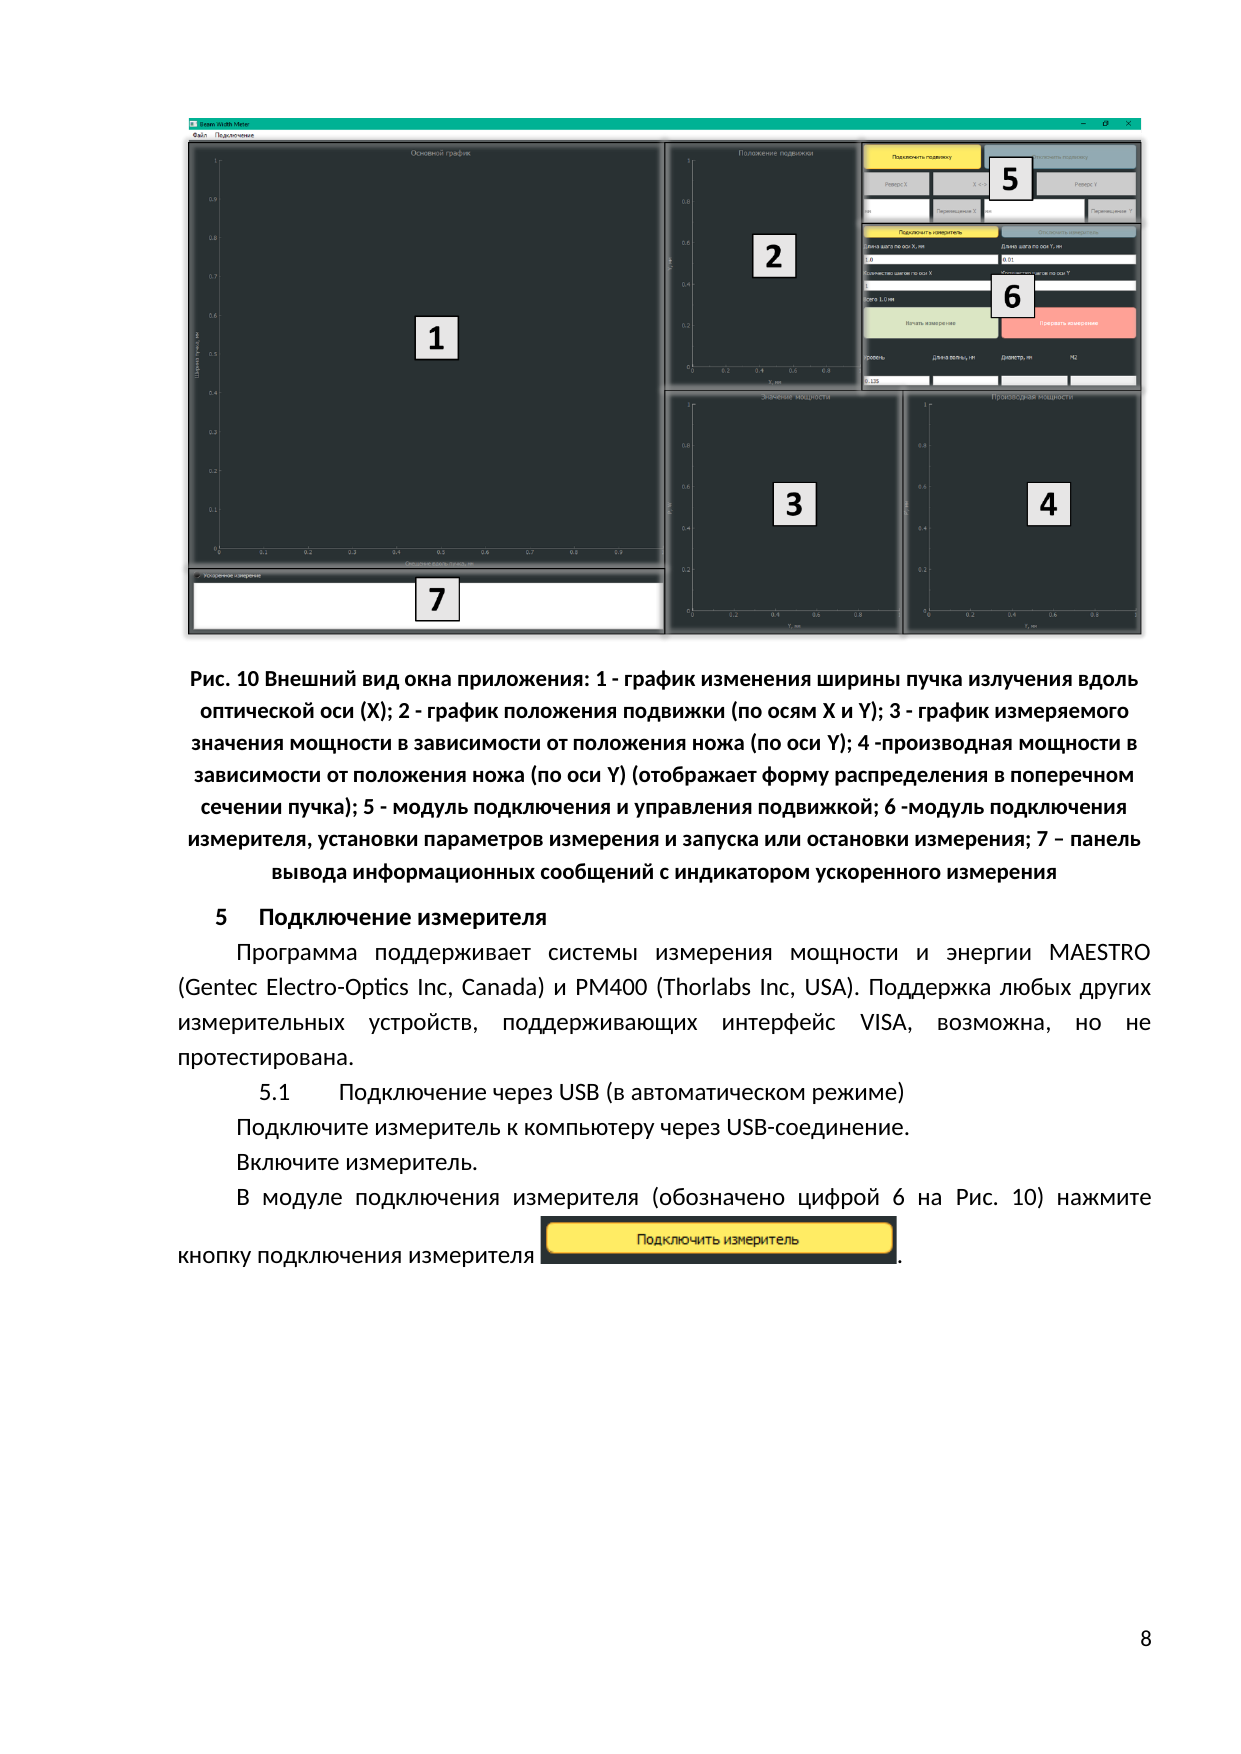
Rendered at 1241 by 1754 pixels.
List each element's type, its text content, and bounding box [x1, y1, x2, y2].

text Программа поддерживает системы измерения мощности и энергии MAESTRO (Gentec Electro-Optics Inc, Canada) и PM400 (Thorlabs Inc, USA). Поддержка любых других измерительных устройств, поддерживающих интерфейс VISA, возможна, но не протестирована. [177, 936, 1152, 1072]
text Подключите измеритель к компьютеру через USB-соединение. [177, 1111, 1152, 1142]
text Подключение измерителя [215, 901, 1152, 932]
text Включите измеритель. [177, 1146, 1152, 1177]
picture [177, 118, 1152, 645]
picture [540, 1216, 897, 1264]
list Подключение через USB (в автоматическом режиме) [258, 1076, 1152, 1107]
text В модуле подключения измерителя (обозначено цифрой 6 на Рис. 10) нажмите кнопку подключения измерителя . [177, 1181, 1152, 1270]
